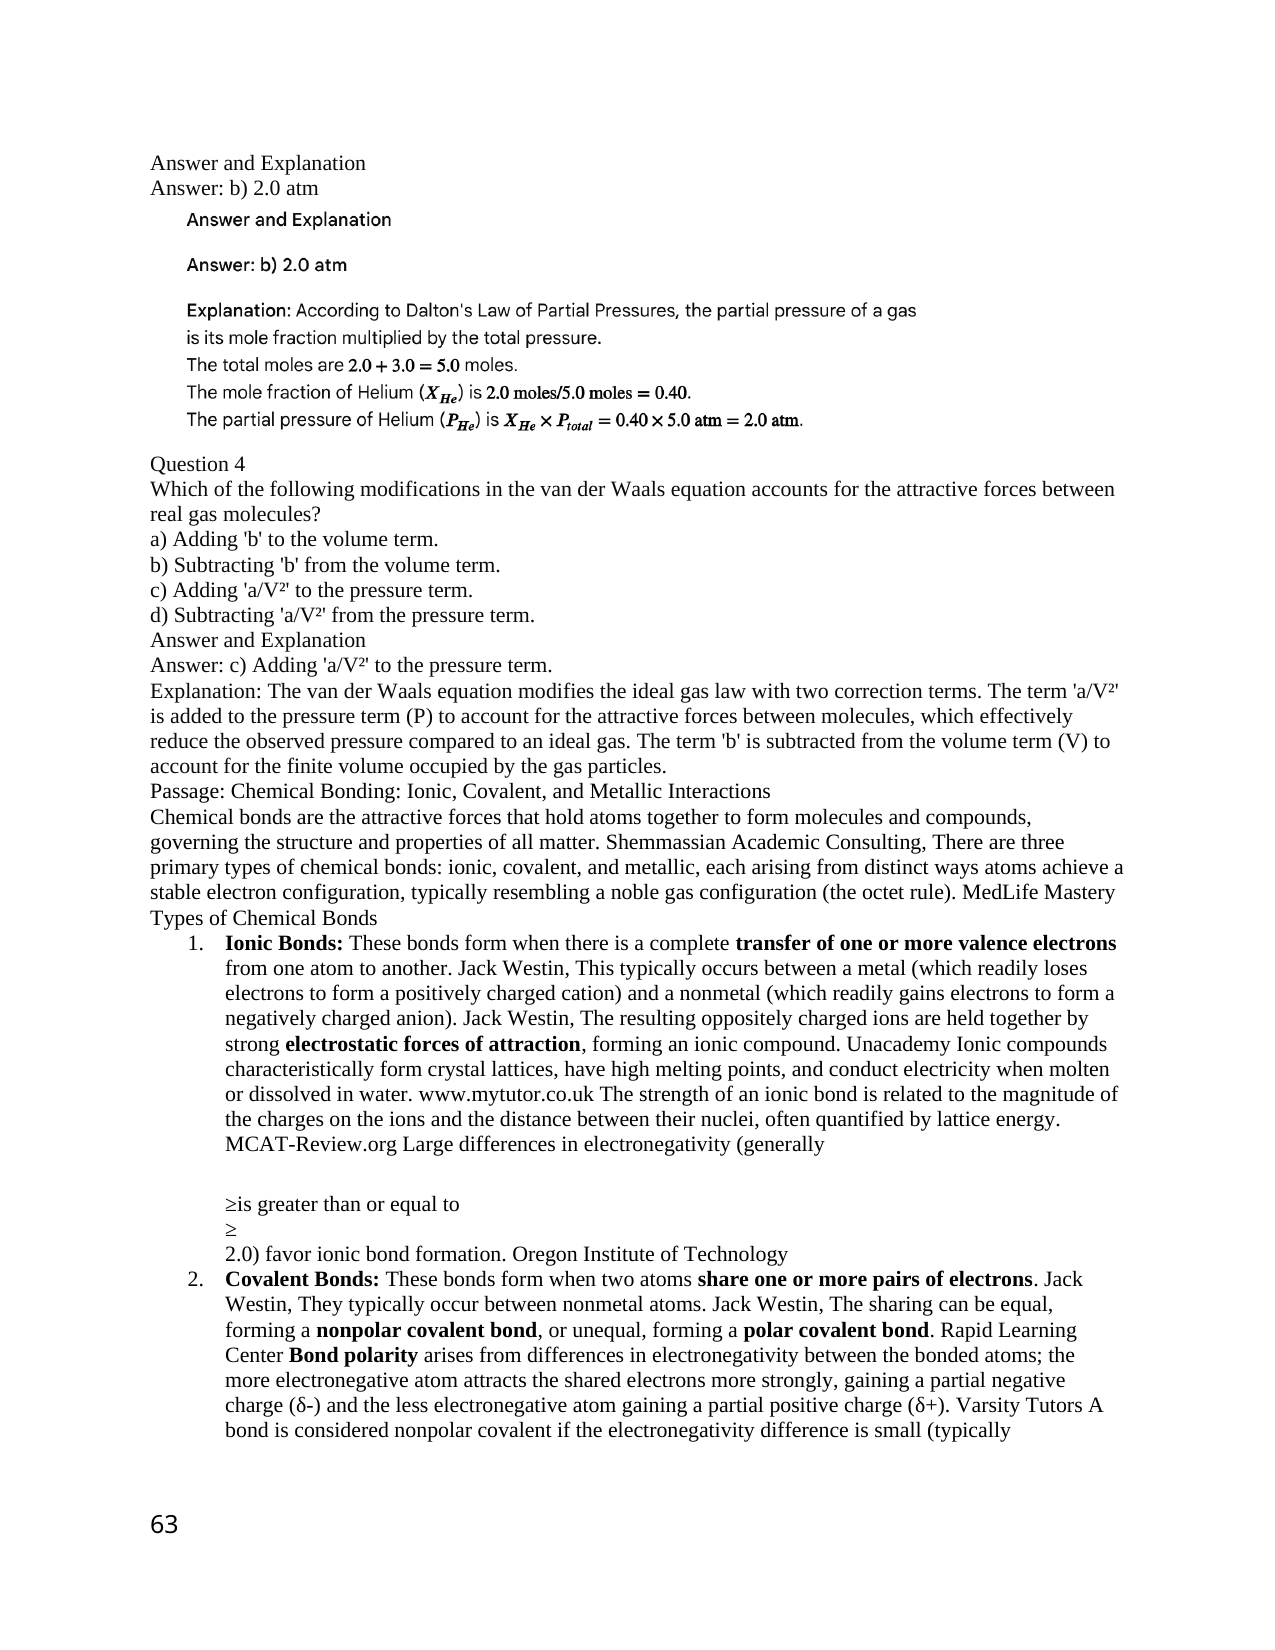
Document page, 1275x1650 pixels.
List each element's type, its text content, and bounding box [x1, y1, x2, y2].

text 2.0) favor ionic bond formation. Oregon Institute of Technology [225, 1241, 1125, 1266]
text Which of the following modifications in the van der Waals equation accounts for the attractive forces between real gas molecules? [150, 476, 1125, 526]
text Answer: b) 2.0 atm [150, 175, 1125, 200]
list Covalent Bonds: These bonds form when two atoms share one or more pairs of electrons. Jack Westin, They typically occur between nonmetal atoms. Jack Westin, The sharing can be equal, forming a nonpolar covalent bond, or unequal, forming a polar covalent bond. Rapid Learning Center Bond polarity arises from differences in electronegativity between the bonded atoms; the more electronegative atom attracts the shared electrons more strongly, gaining a partial negative charge (δ-) and the less electronegative atom gaining a partial positive charge (δ+). Varsity Tutors A bond is considered nonpolar covalent if the electronegativity difference is small (typically [187, 1266, 1125, 1443]
list Ionic Bonds: These bonds form when there is a complete transfer of one or more valence electrons from one atom to another. Jack Westin, This typically occurs between a metal (which readily loses electrons to form a positively charged cation) and a nonmetal (which readily gains electrons to form a negatively charged anion). Jack Westin, The resulting oppositely charged ions are held together by strong electrostatic forces of attraction, forming an ionic compound. Unacademy Ionic compounds characteristically form crystal lattices, have high melting points, and conduct electricity when molten or dissolved in water. www.mytutor.co.uk The strength of an ionic bond is related to the magnitude of the charges on the ions and the distance between their nuclei, often quantified by lattice energy. MCAT-Review.org Large differences in electronegativity (generally [187, 930, 1125, 1157]
text Answer and Explanation [150, 150, 1125, 175]
text ≥ [225, 1216, 1125, 1241]
text Chemical bonds are the attractive forces that hold atoms together to form molecules and compounds, governing the structure and properties of all matter. Shemmassian Academic Consulting, There are three primary types of chemical bonds: ionic, covalent, and metallic, each arising from distinct ways atoms achieve a stable electron configuration, typically resembling a noble gas configuration (the octet rule). MedLife Mastery [150, 804, 1125, 904]
text Answer: c) Adding 'a/V²' to the pressure term. [150, 652, 1125, 678]
text Explanation: The van der Waals equation modifies the ideal gas law with two correction terms. The term 'a/V²' is added to the pressure term (P) to account for the attractive forces between molecules, which effectively reduce the observed pressure compared to an ideal gas. The term 'b' is subtracted from the volume term (V) to account for the finite volume occupied by the gas particles. [150, 678, 1125, 778]
picture [150, 200, 1125, 451]
text Answer and Explanation [150, 627, 1125, 652]
text ≥is greater than or equal to [225, 1191, 1125, 1216]
text Passage: Chemical Bonding: Ionic, Covalent, and Metallic Interactions [150, 778, 1125, 804]
text Question 4 [150, 451, 1125, 476]
text Types of Chemical Bonds [150, 904, 1125, 930]
text a) Adding 'b' to the volume term. b) Subtracting 'b' from the volume term. c) Adding 'a/V²' to the pressure term. d) Subtracting 'a/V²' from the pressure term. [150, 526, 1125, 627]
